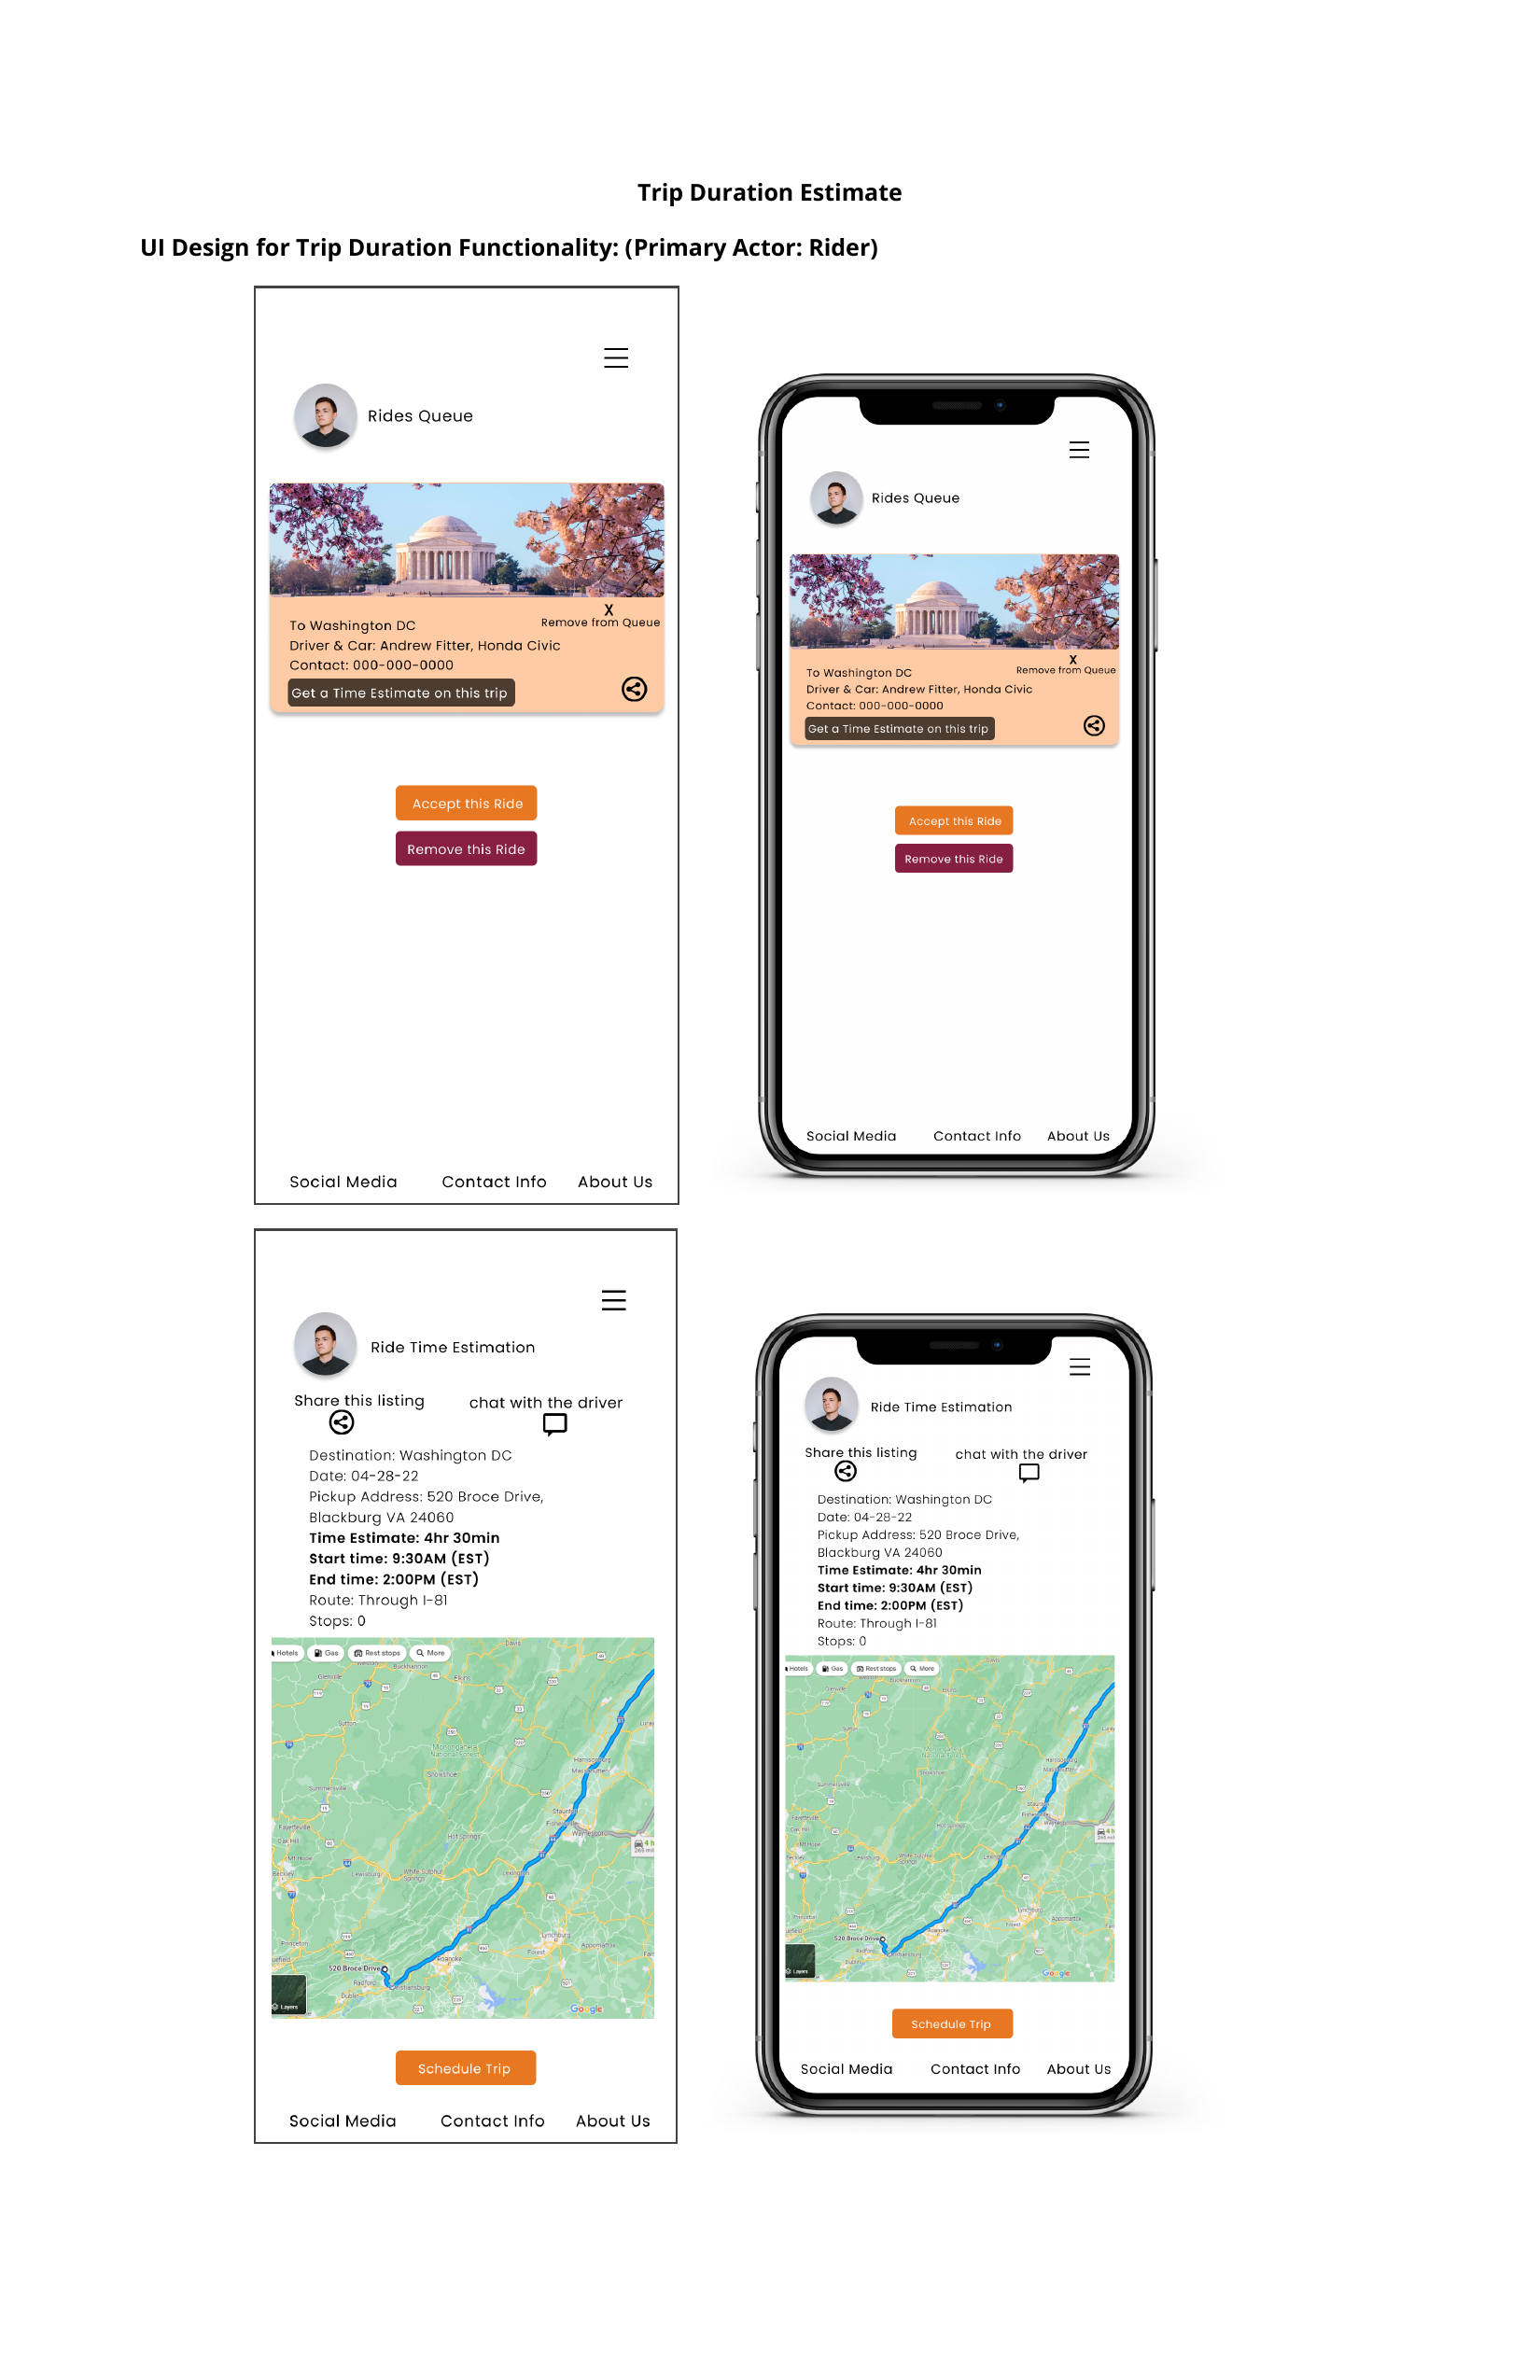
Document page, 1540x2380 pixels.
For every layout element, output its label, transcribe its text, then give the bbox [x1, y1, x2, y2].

text Trip Duration Estimate [140, 175, 1400, 207]
picture [256, 1231, 676, 2142]
picture [679, 373, 1230, 1206]
picture [677, 1307, 1227, 2145]
text UI Design for Trip Duration Functionality: (Primary Actor: Rider) [140, 231, 1400, 262]
picture [256, 288, 678, 1203]
